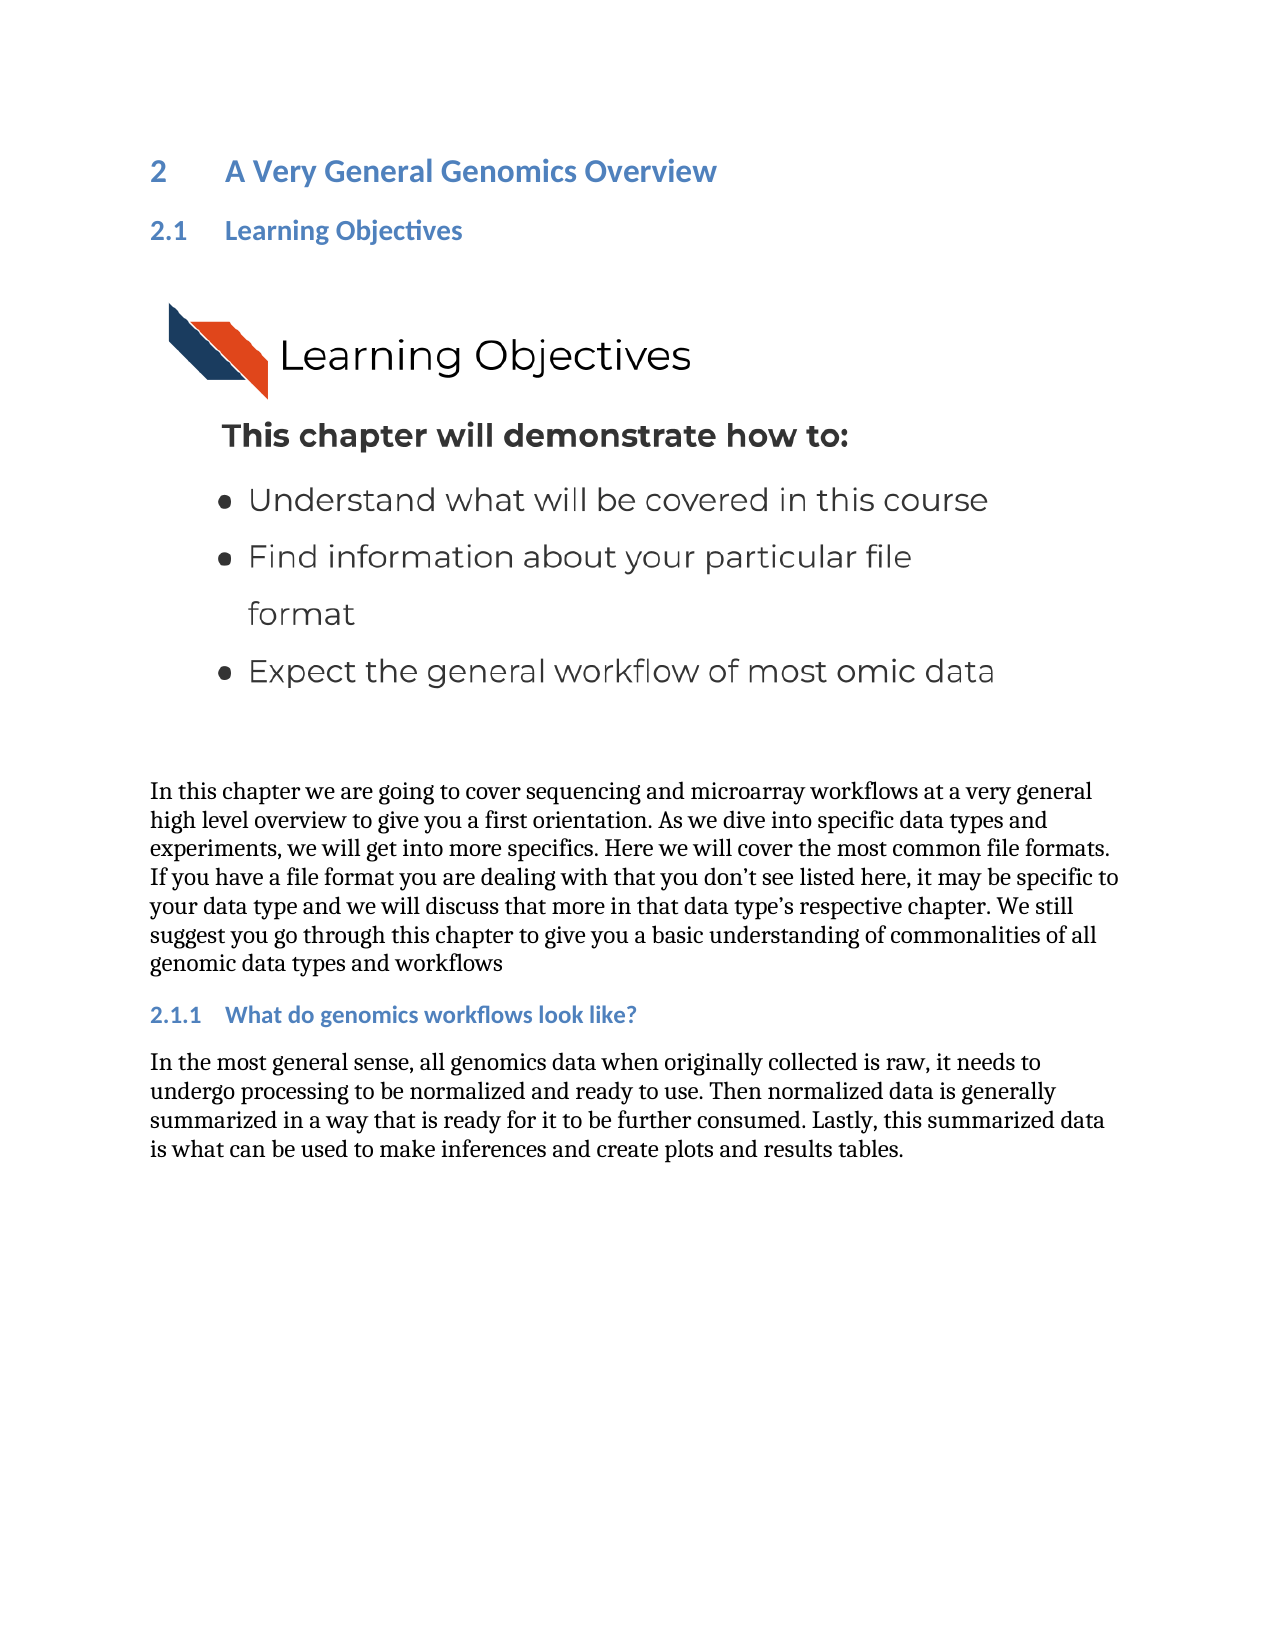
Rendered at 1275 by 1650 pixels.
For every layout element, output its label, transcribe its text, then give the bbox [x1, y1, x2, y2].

picture [168, 266, 1044, 759]
subtitle 2.1.1 What do genomics workflows look like? [150, 999, 1125, 1029]
text In the most general sense, all genomics data when originally collected is raw, it needs to undergo processing to be normalized and ready to use. Then normalized data is generally summarized in a way that is ready for it to be further consumed. Lastly, this summarized data is what can be used to make inferences and create plots and results tables. [150, 1048, 1125, 1163]
text In this chapter we are going to cover sequencing and microarray workflows at a very general high level overview to give you a first orientation. As we dive into specific data types and experiments, we will get into more specifics. Here we will cover the most common file formats. If you have a file format you are dealing with that you don’t see listed here, it may be specific to your data type and we will discuss that more in that data type’s respective chapter. We still suggest you go through this chapter to give you a basic understanding of commonalities of all genomic data types and workflows [150, 777, 1125, 978]
subtitle 2 A Very General Genomics Overview [150, 150, 1125, 191]
subtitle 2.1 Learning Objectives [150, 212, 1125, 247]
